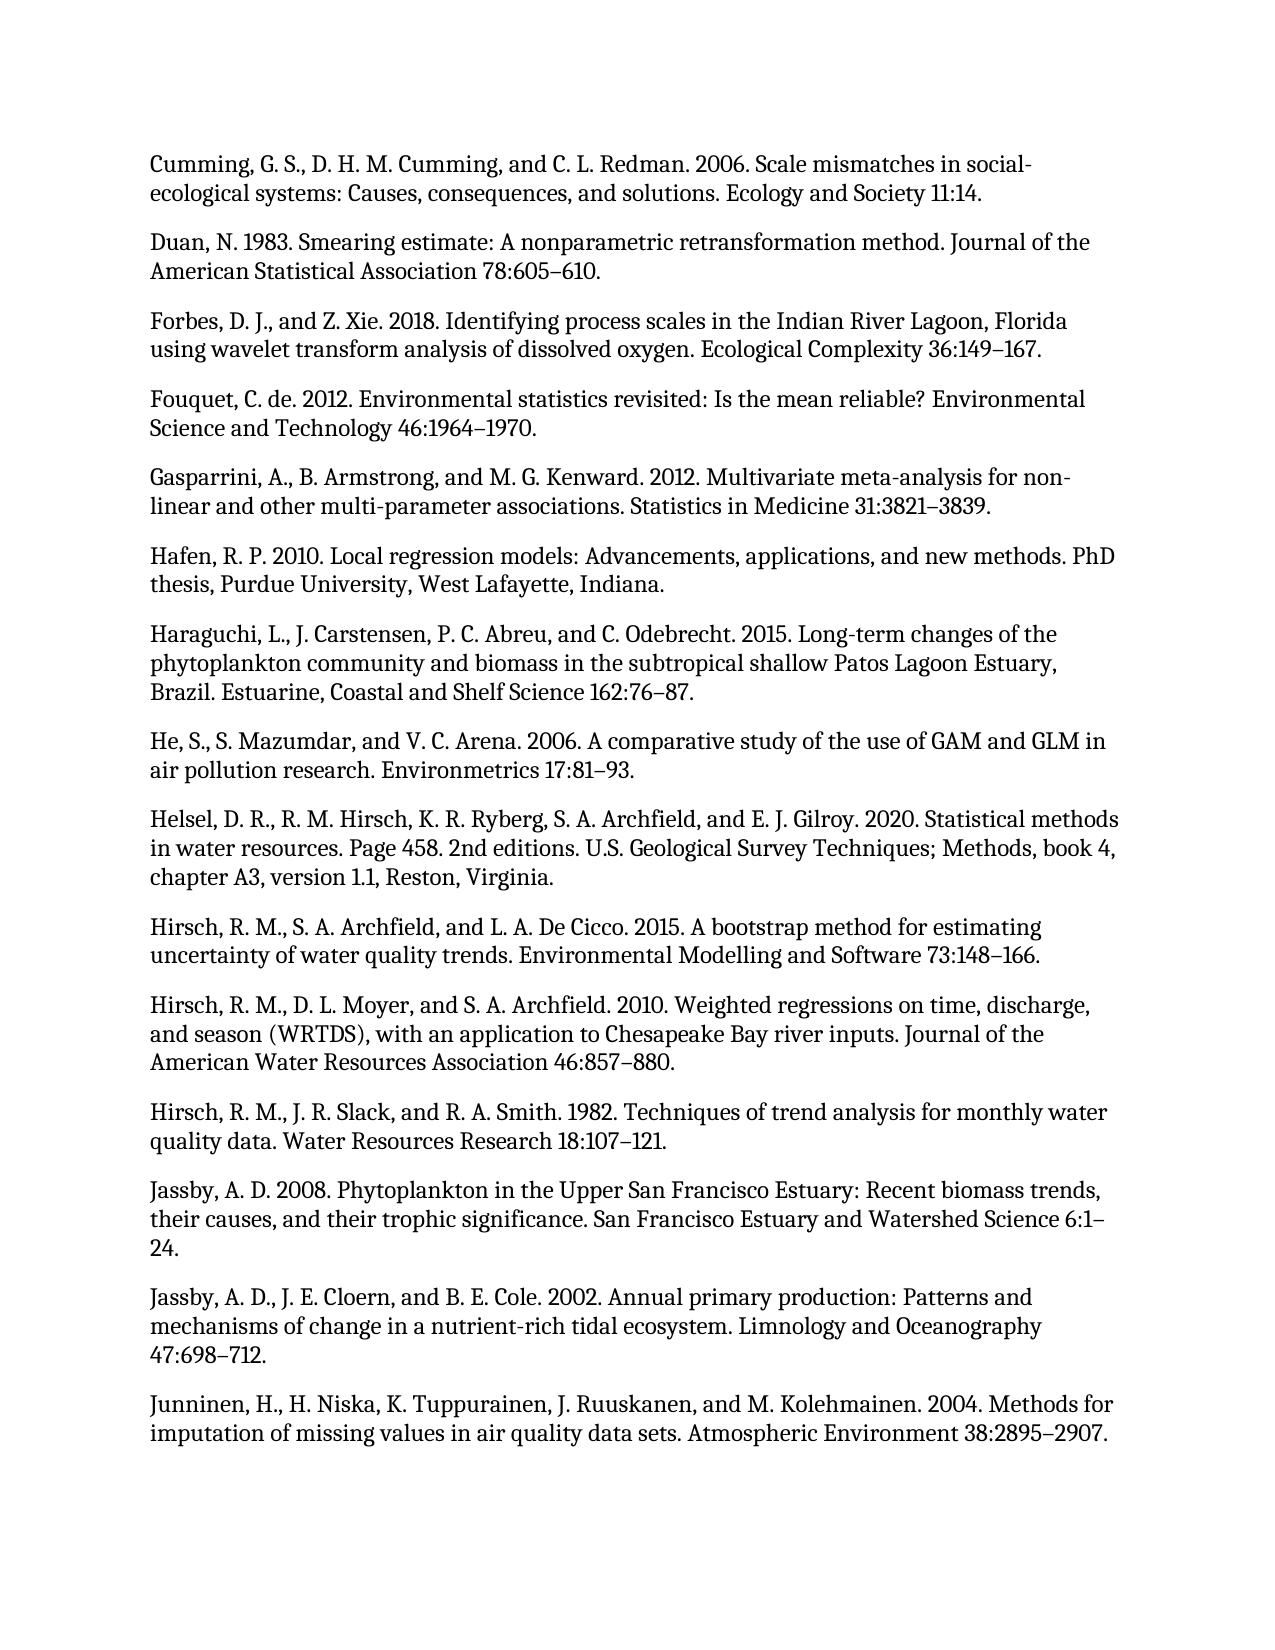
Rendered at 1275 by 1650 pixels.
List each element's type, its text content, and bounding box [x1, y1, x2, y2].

text Junninen, H., H. Niska, K. Tuppurainen, J. Ruuskanen, and M. Kolehmainen. 2004. Methods for imputation of missing values in air quality data sets. Atmospheric Environment 38:2895–2907. [150, 1390, 1125, 1448]
text Helsel, D. R., R. M. Hirsch, K. R. Ryberg, S. A. Archfield, and E. J. Gilroy. 2020. Statistical methods in water resources. Page 458. 2nd editions. U.S. Geological Survey Techniques; Methods, book 4, chapter A3, version 1.1, Reston, Virginia. [150, 805, 1125, 892]
text Jassby, A. D., J. E. Cloern, and B. E. Cole. 2002. Annual primary production: Patterns and mechanisms of change in a nutrient-rich tidal ecosystem. Limnology and Oceanography 47:698–712. [150, 1283, 1125, 1369]
text Forbes, D. J., and Z. Xie. 2018. Identifying process scales in the Indian River Lagoon, Florida using wavelet transform analysis of dissolved oxygen. Ecological Complexity 36:149–167. [150, 307, 1125, 364]
text Jassby, A. D. 2008. Phytoplankton in the Upper San Francisco Estuary: Recent biomass trends, their causes, and their trophic significance. San Francisco Estuary and Watershed Science 6:1–24. [150, 1176, 1125, 1262]
text Hafen, R. P. 2010. Local regression models: Advancements, applications, and new methods. PhD thesis, Purdue University, West Lafayette, Indiana. [150, 542, 1125, 599]
text Gasparrini, A., B. Armstrong, and M. G. Kenward. 2012. Multivariate meta-analysis for non-linear and other multi-parameter associations. Statistics in Medicine 31:3821–3839. [150, 463, 1125, 521]
text Cumming, G. S., D. H. M. Cumming, and C. L. Redman. 2006. Scale mismatches in social-ecological systems: Causes, consequences, and solutions. Ecology and Society 11:14. [150, 150, 1125, 207]
text Fouquet, C. de. 2012. Environmental statistics revisited: Is the mean reliable? Environmental Science and Technology 46:1964–1970. [150, 385, 1125, 442]
text Duan, N. 1983. Smearing estimate: A nonparametric retransformation method. Journal of the American Statistical Association 78:605–610. [150, 228, 1125, 286]
text Haraguchi, L., J. Carstensen, P. C. Abreu, and C. Odebrecht. 2015. Long-term changes of the phytoplankton community and biomass in the subtropical shallow Patos Lagoon Estuary, Brazil. Estuarine, Coastal and Shelf Science 162:76–87. [150, 620, 1125, 706]
text Hirsch, R. M., D. L. Moyer, and S. A. Archfield. 2010. Weighted regressions on time, discharge, and season (WRTDS), with an application to Chesapeake Bay river inputs. Journal of the American Water Resources Association 46:857–880. [150, 991, 1125, 1077]
text Hirsch, R. M., S. A. Archfield, and L. A. De Cicco. 2015. A bootstrap method for estimating uncertainty of water quality trends. Environmental Modelling and Software 73:148–166. [150, 912, 1125, 970]
text Hirsch, R. M., J. R. Slack, and R. A. Smith. 1982. Techniques of trend analysis for monthly water quality data. Water Resources Research 18:107–121. [150, 1098, 1125, 1155]
text He, S., S. Mazumdar, and V. C. Arena. 2006. A comparative study of the use of GAM and GLM in air pollution research. Environmetrics 17:81–93. [150, 727, 1125, 784]
